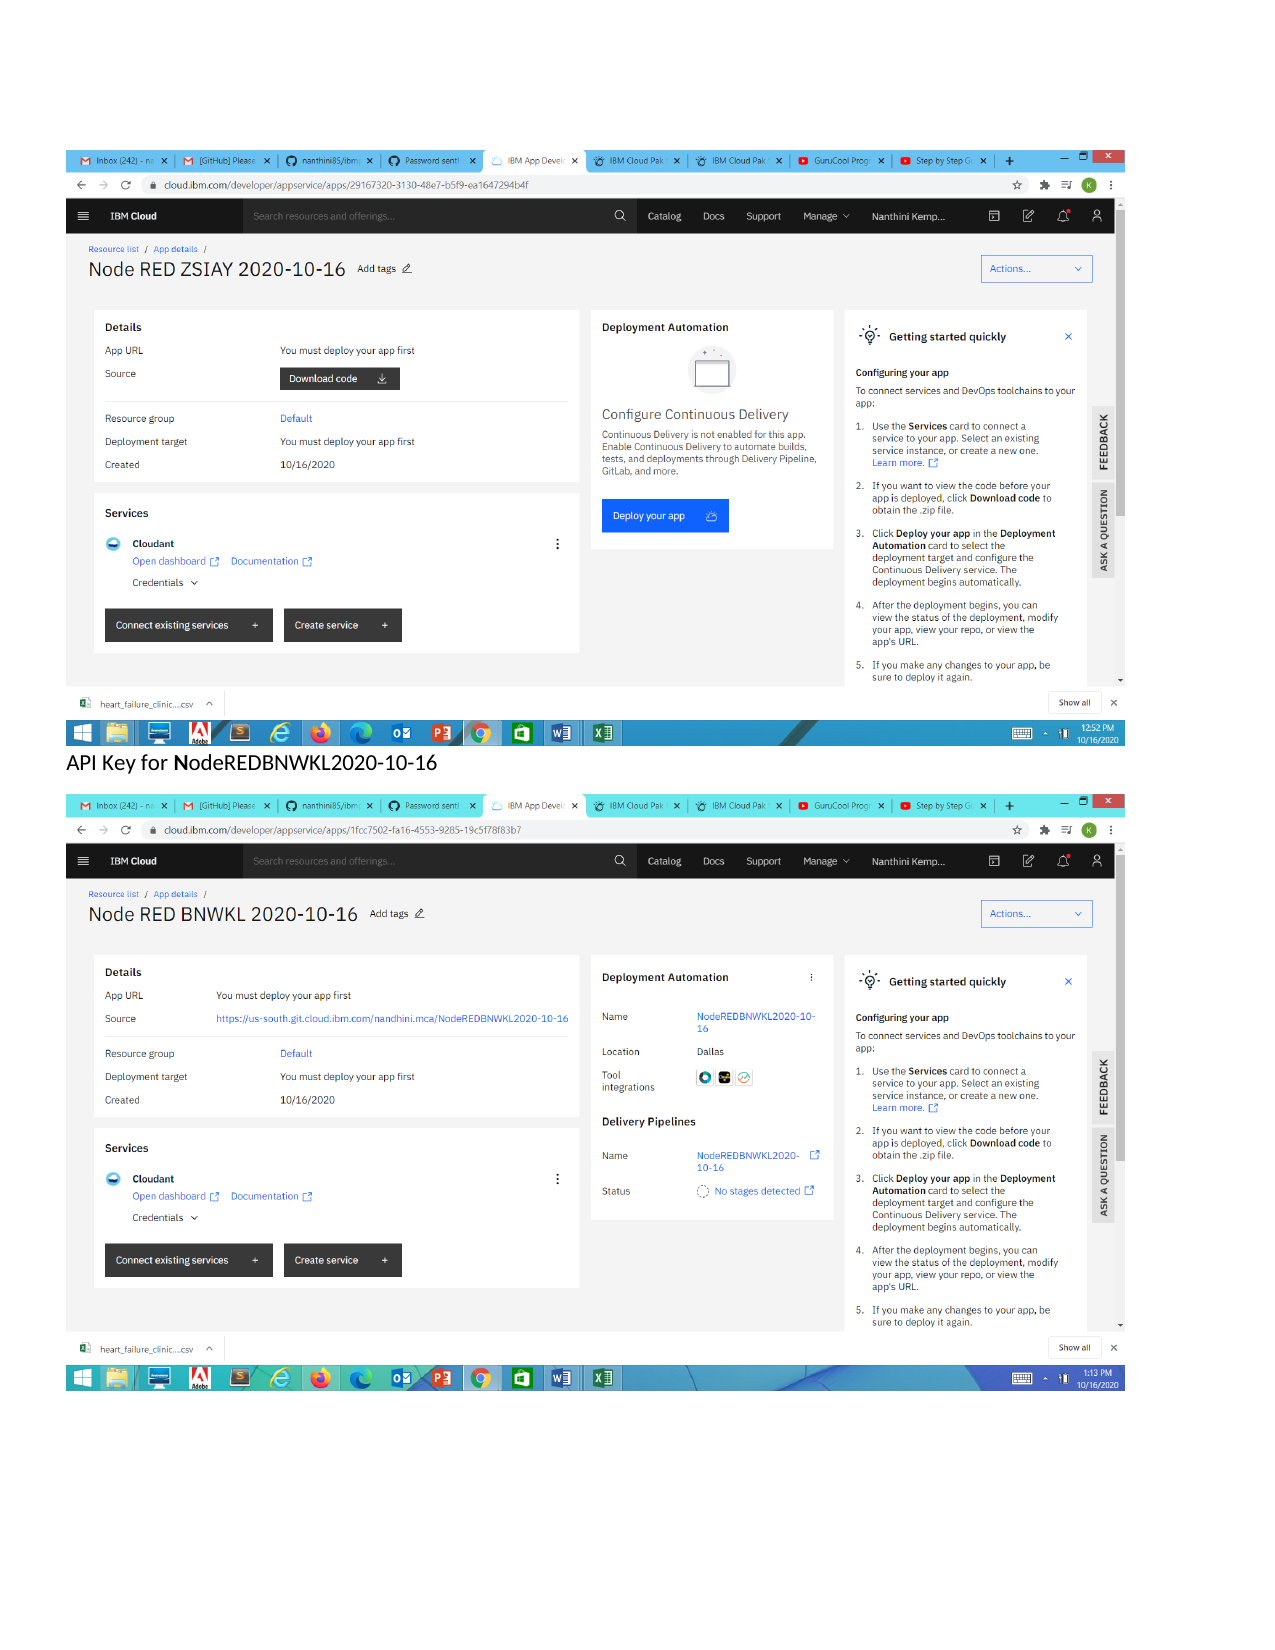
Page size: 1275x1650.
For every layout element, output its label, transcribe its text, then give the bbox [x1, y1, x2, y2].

picture [66, 150, 1125, 746]
picture [66, 794, 1125, 1391]
text API Key for NodeREDBNWKL2020-10-16 [66, 746, 1125, 776]
